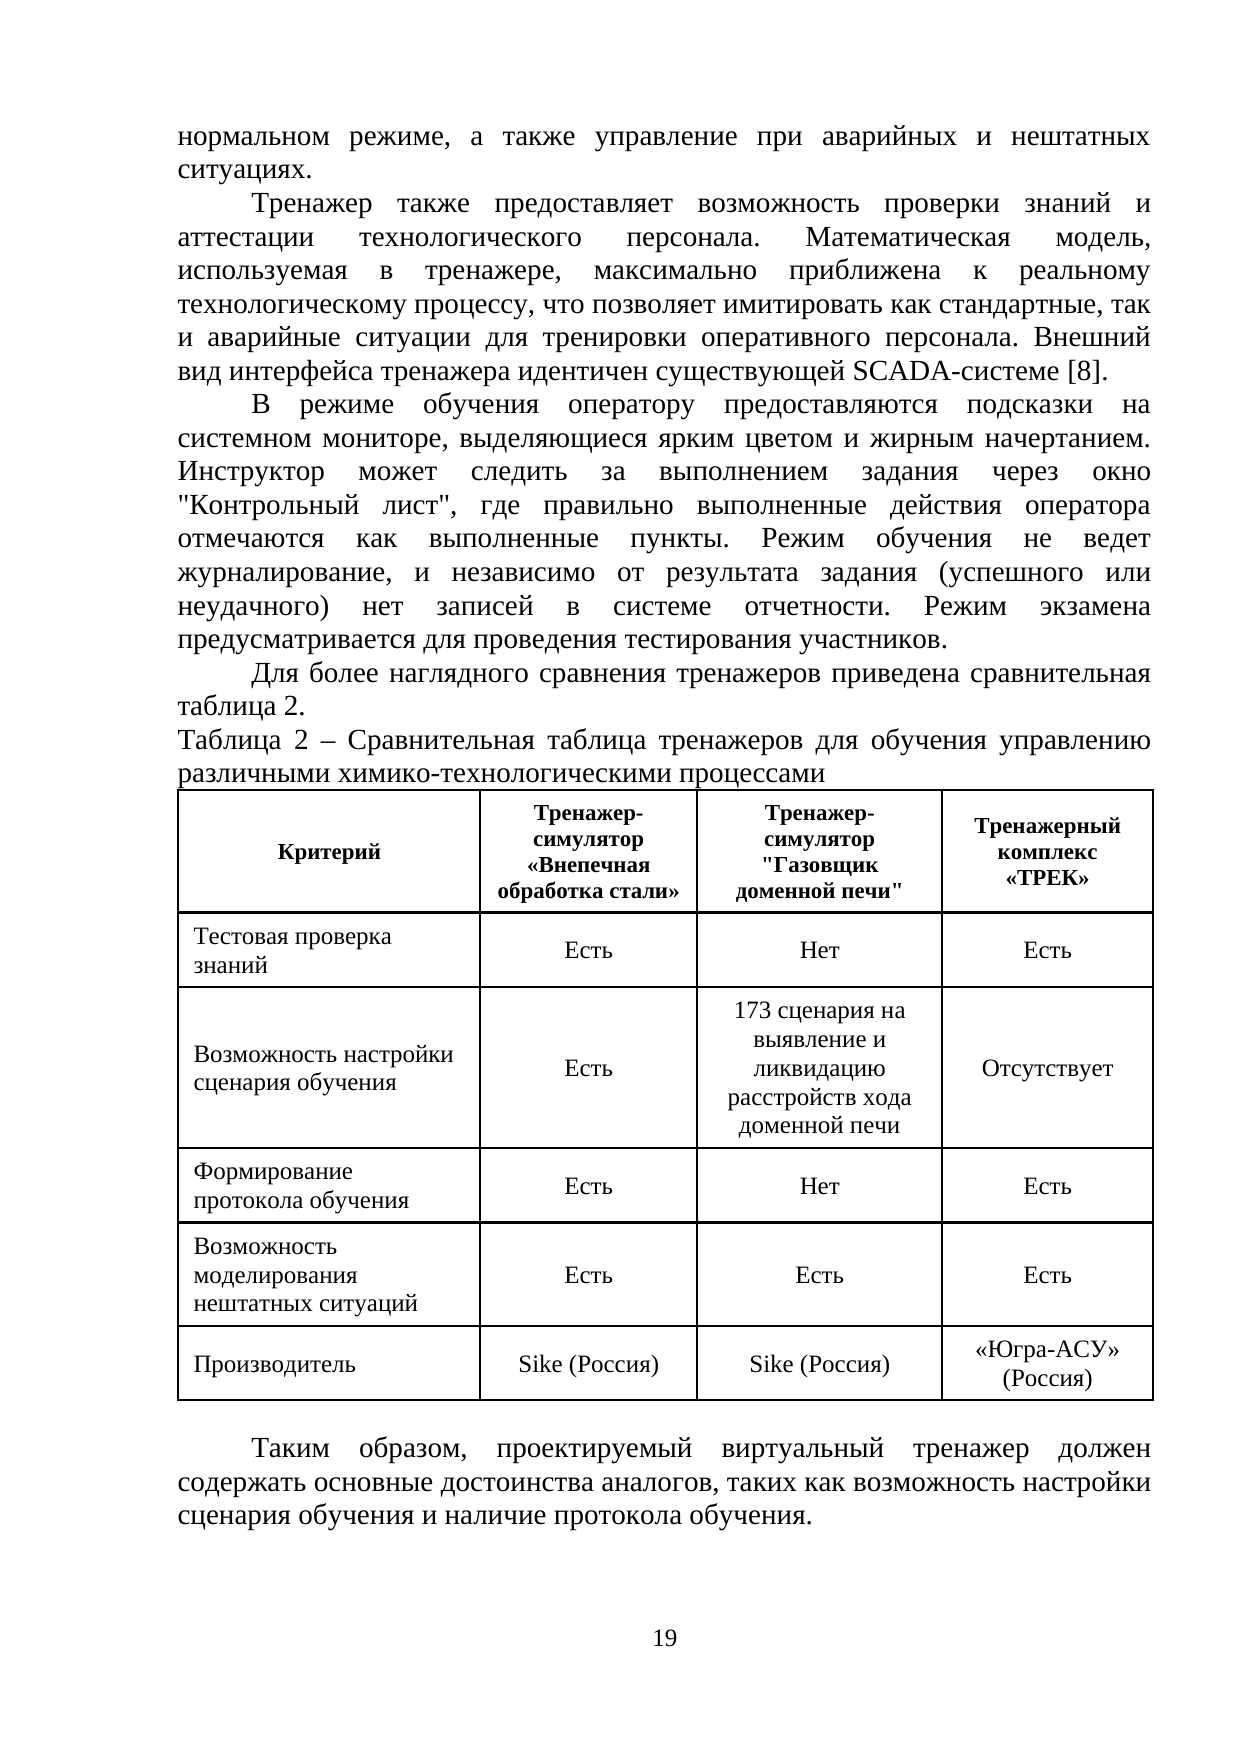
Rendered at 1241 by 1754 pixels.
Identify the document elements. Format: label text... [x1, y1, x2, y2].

text В режиме обучения оператору предоставляются подсказки на системном мониторе, выделяющиеся ярким цветом и жирным начертанием. Инструктор может следить за выполнением задания через окно "Контрольный лист", где правильно выполненные действия оператора отмечаются как выполненные пункты. Режим обучения не ведет журналирование, и независимо от результата задания (успешного или неудачного) нет записей в системе отчетности. Режим экзамена предусматривается для проведения тестирования участников. [177, 386, 1152, 655]
table_cell Есть [481, 1149, 696, 1221]
table_cell Производитель [179, 1327, 479, 1399]
table_cell Нет [698, 914, 941, 986]
table_cell Формирование протокола обучения [179, 1149, 479, 1221]
table_cell Есть [943, 914, 1152, 986]
table_cell Есть [481, 1224, 696, 1325]
table_cell Есть [943, 1224, 1152, 1325]
table_header Тренажерный комплекс «ТРЕК» [943, 791, 1152, 911]
table_header Критерий [179, 791, 479, 911]
text Для более наглядного сравнения тренажеров приведена сравнительная таблица 2. [177, 655, 1152, 722]
text Тренажер также предоставляет возможность проверки знаний и аттестации технологического персонала. Математическая модель, используемая в тренажере, максимально приближена к реальному технологическому процессу, что позволяет имитировать как стандартные, так и аварийные ситуации для тренировки оперативного персонала. Внешний вид интерфейса тренажера идентичен существующей SCADA-системе [8]. [177, 185, 1152, 386]
text Таким образом, проектируемый виртуальный тренажер должен содержать основные достоинства аналогов, таких как возможность настройки сценария обучения и наличие протокола обучения. [177, 1430, 1152, 1531]
table_cell Нет [698, 1149, 941, 1221]
table_cell Тестовая проверка знаний [179, 914, 479, 986]
table_cell Sike (Россия) [481, 1327, 696, 1399]
table_cell Отсутствует [943, 988, 1152, 1147]
table_cell Есть [943, 1149, 1152, 1221]
table_cell 173 сценария на выявление и ликвидацию расстройств хода доменной печи [698, 988, 941, 1147]
table_cell Sike (Россия) [698, 1327, 941, 1399]
table_cell Есть [481, 988, 696, 1147]
table_header Тренажер-симулятор «Внепечная обработка стали» [481, 791, 696, 911]
text Таблица 2 – Сравнительная таблица тренажеров для обучения управлению различными химико-технологическими процессами [177, 722, 1152, 789]
table_cell Возможность настройки сценария обучения [179, 988, 479, 1147]
table_cell Есть [481, 914, 696, 986]
table_header Тренажер-симулятор "Газовщик доменной печи" [698, 791, 941, 911]
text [177, 118, 1152, 185]
table_cell Возможность моделирования нештатных ситуаций [179, 1224, 479, 1325]
table_cell Есть [698, 1224, 941, 1325]
table_cell «Югра-АСУ» (Россия) [943, 1327, 1152, 1399]
